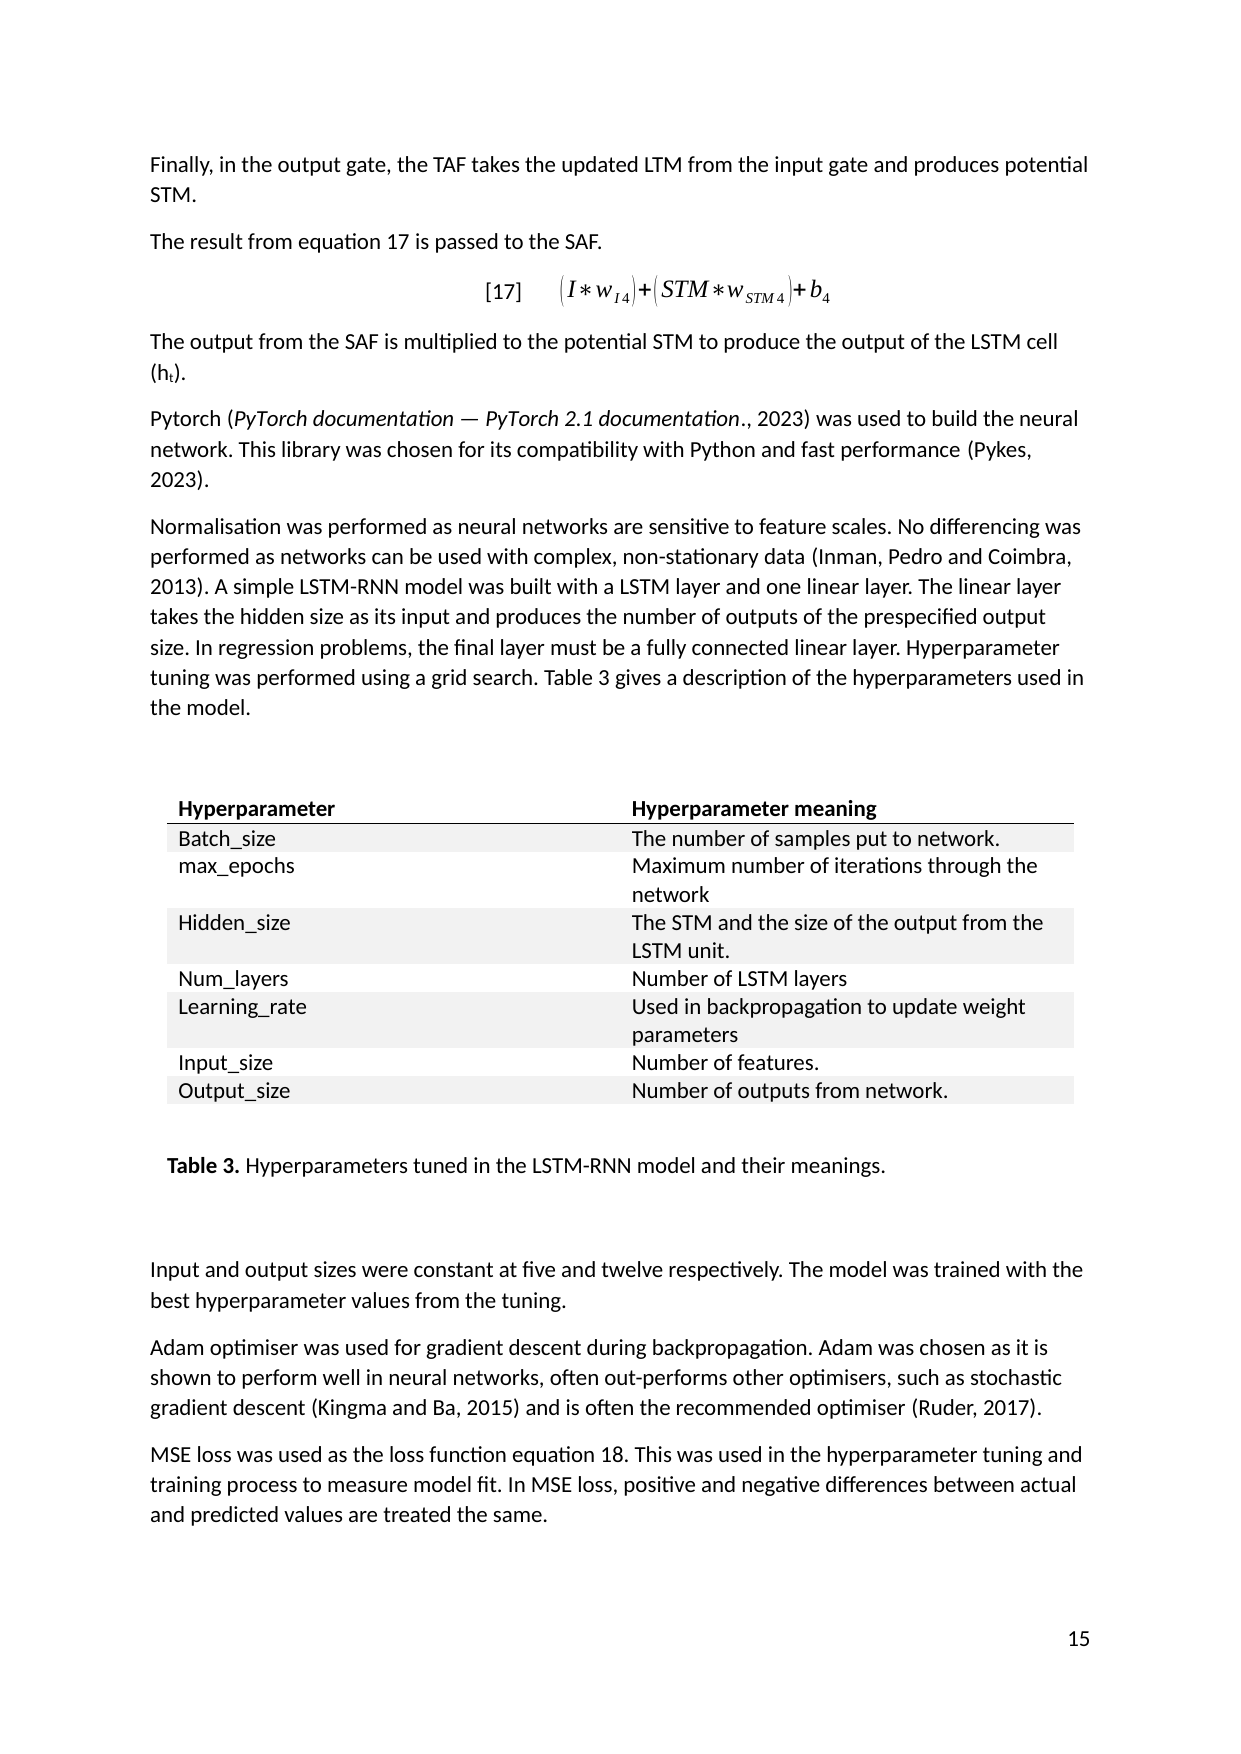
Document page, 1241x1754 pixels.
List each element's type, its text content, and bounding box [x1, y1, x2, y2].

text MSE loss was used as the loss function equation 18. This was used in the hyperparameter tuning and training process to measure model fit. In MSE loss, positive and negative differences between actual and predicted values are treated the same. [150, 1440, 1090, 1528]
text Pytorch (PyTorch documentation — PyTorch 2.1 documentation., 2023) was used to build the neural network. This library was chosen for its compatibility with Python and fast performance (Pykes, 2023). [150, 404, 1090, 493]
text Adam optimiser was used for gradient descent during backpropagation. Adam was chosen as it is shown to perform well in neural networks, often out-performs other optimisers, such as stochastic gradient descent (Kingma and Ba, 2015) and is often the recommended optimiser (Ruder, 2017). [150, 1333, 1090, 1421]
text Normalisation was performed as neural networks are sensitive to feature scales. No differencing was performed as networks can be used with complex, non-stationary data (Inman, Pedro and Coimbra, 2013). A simple LSTM-RNN model was built with a LSTM layer and one linear layer. The linear layer takes the hidden size as its input and produces the number of outputs of the prespecified output size. In regression problems, the final layer must be a fully connected linear layer. Hyperparameter tuning was performed using a grid search. Table 3 gives a description of the hyperparameters used in the model. [150, 512, 1090, 721]
text The output from the SAF is multiplied to the potential STM to produce the output of the LSTM cell (ht). [150, 327, 1090, 386]
text Finally, in the output gate, the TAF takes the updated LTM from the input gate and produces potential STM. [150, 150, 1090, 208]
text The result from equation 17 is passed to the SAF. [150, 227, 1090, 255]
text Input and output sizes were constant at five and twelve respectively. The model was trained with the best hyperparameter values from the tuning. [150, 1256, 1090, 1314]
